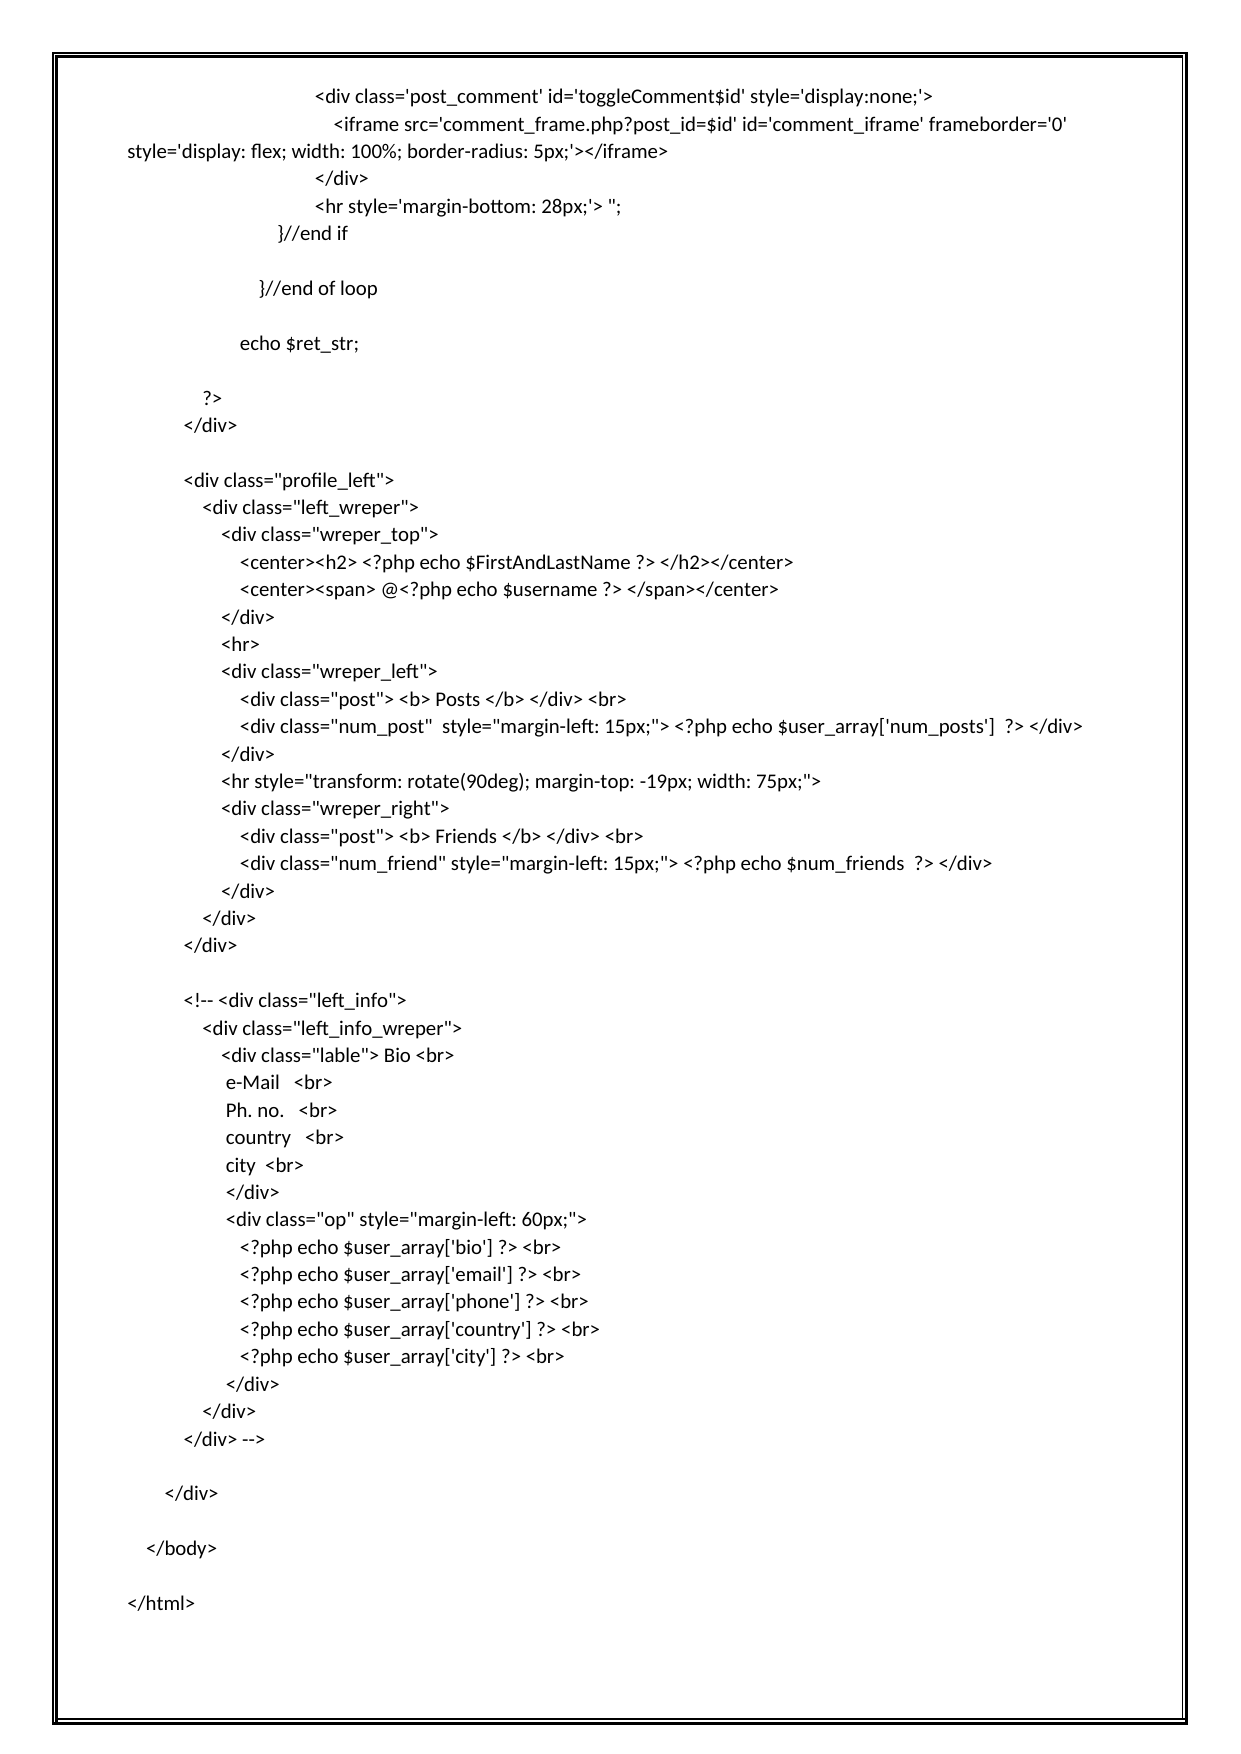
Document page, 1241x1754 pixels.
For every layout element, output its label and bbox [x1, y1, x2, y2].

text [127, 83, 1173, 1646]
